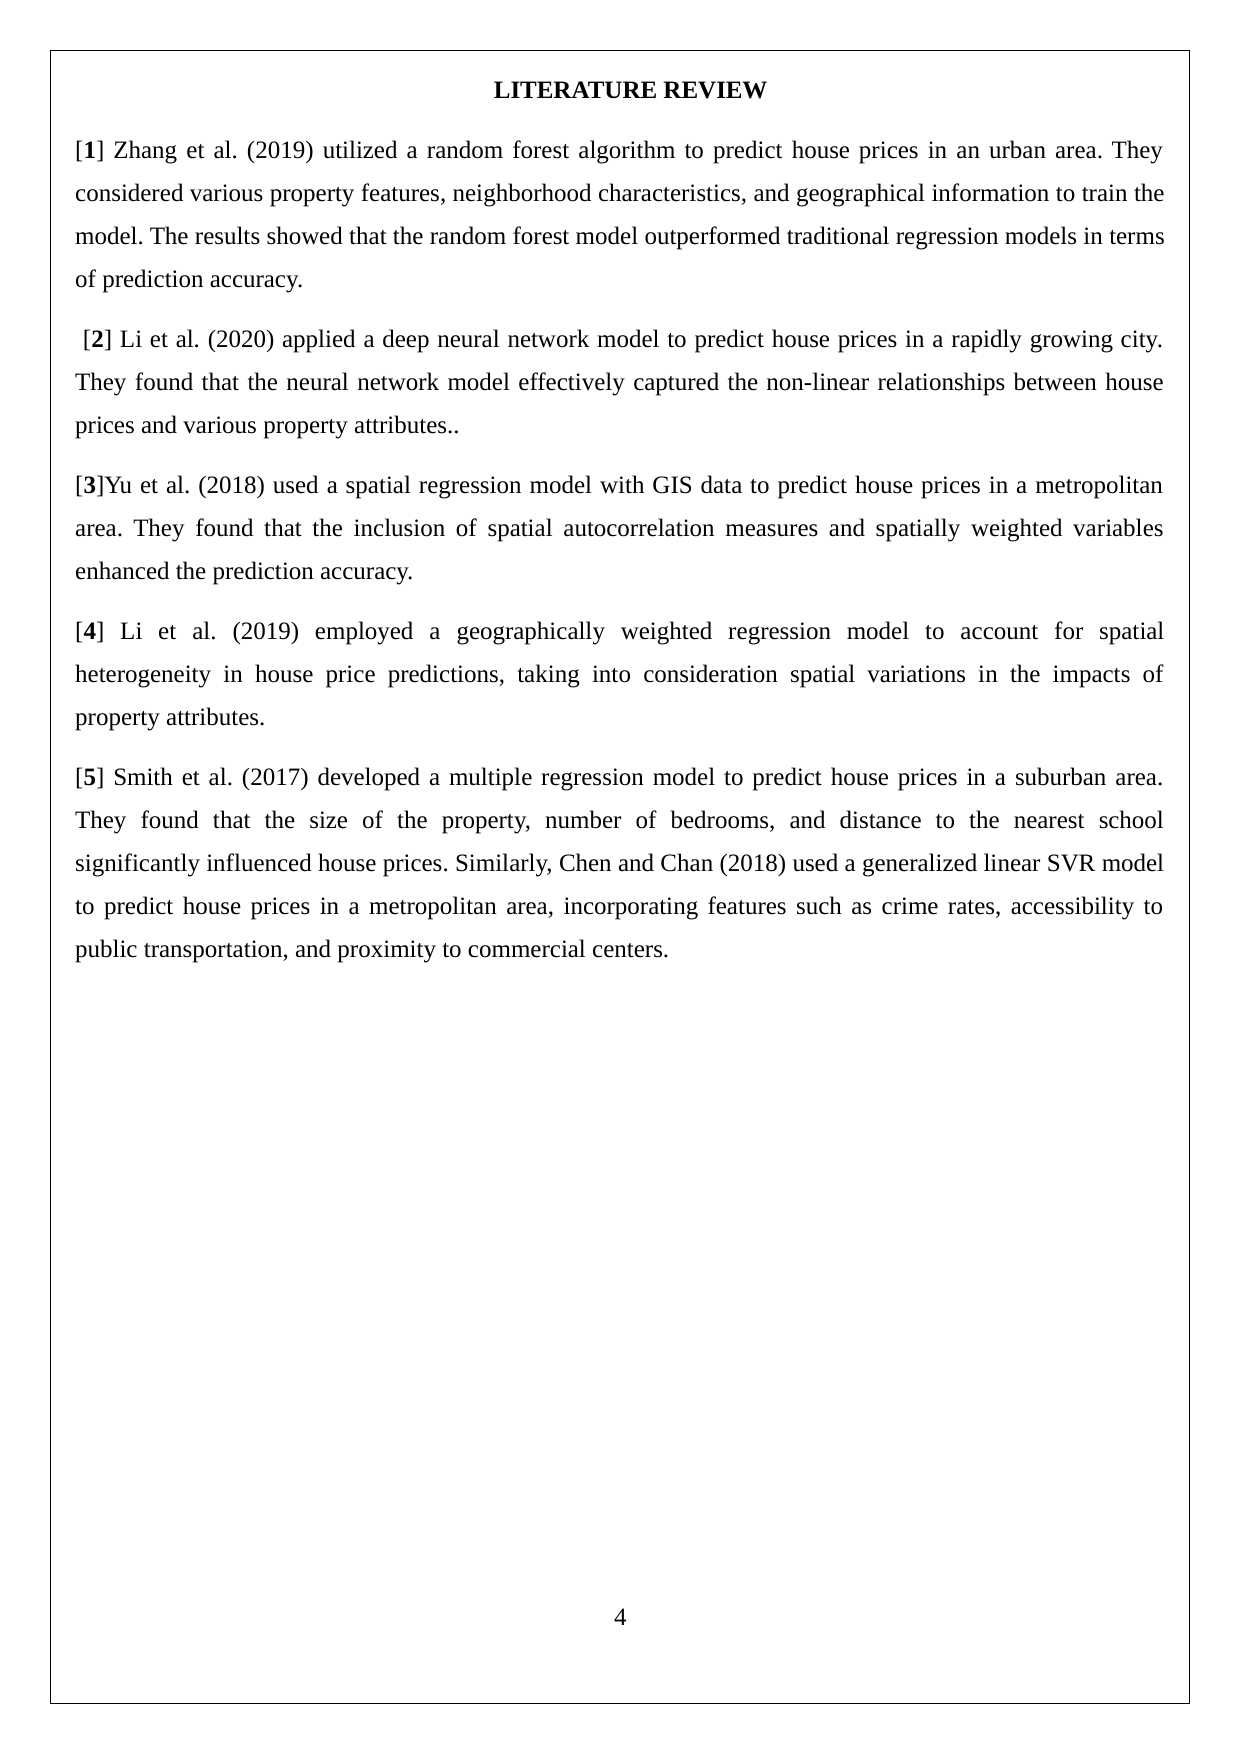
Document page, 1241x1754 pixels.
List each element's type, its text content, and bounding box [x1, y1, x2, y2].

text LITERATURE REVIEW [75, 75, 1165, 104]
text [3]Yu et al. (2018) used a spatial regression model with GIS data to predict house prices in a metropolitan area. They found that the inclusion of spatial autocorrelation measures and spatially weighted variables enhanced the prediction accuracy. [75, 470, 1165, 585]
text [5] Smith et al. (2017) developed a multiple regression model to predict house prices in a suburban area. They found that the size of the property, number of bedrooms, and distance to the nearest school significantly influenced house prices. Similarly, Chen and Chan (2018) used a generalized linear SVR model to predict house prices in a metropolitan area, incorporating features such as crime rates, accessibility to public transportation, and proximity to commercial centers. [75, 762, 1165, 963]
text [2] Li et al. (2020) applied a deep neural network model to predict house prices in a rapidly growing city. They found that the neural network model effectively captured the non-linear relationships between house prices and various property attributes.. [75, 324, 1165, 439]
text [1] Zhang et al. (2019) utilized a random forest algorithm to predict house prices in an urban area. They considered various property features, neighborhood characteristics, and geographical information to train the model. The results showed that the random forest model outperformed traditional regression models in terms of prediction accuracy. [75, 135, 1165, 293]
text [4] Li et al. (2019) employed a geographically weighted regression model to account for spatial heterogeneity in house price predictions, taking into consideration spatial variations in the impacts of property attributes. [75, 616, 1165, 731]
text 4 [75, 1602, 1165, 1631]
